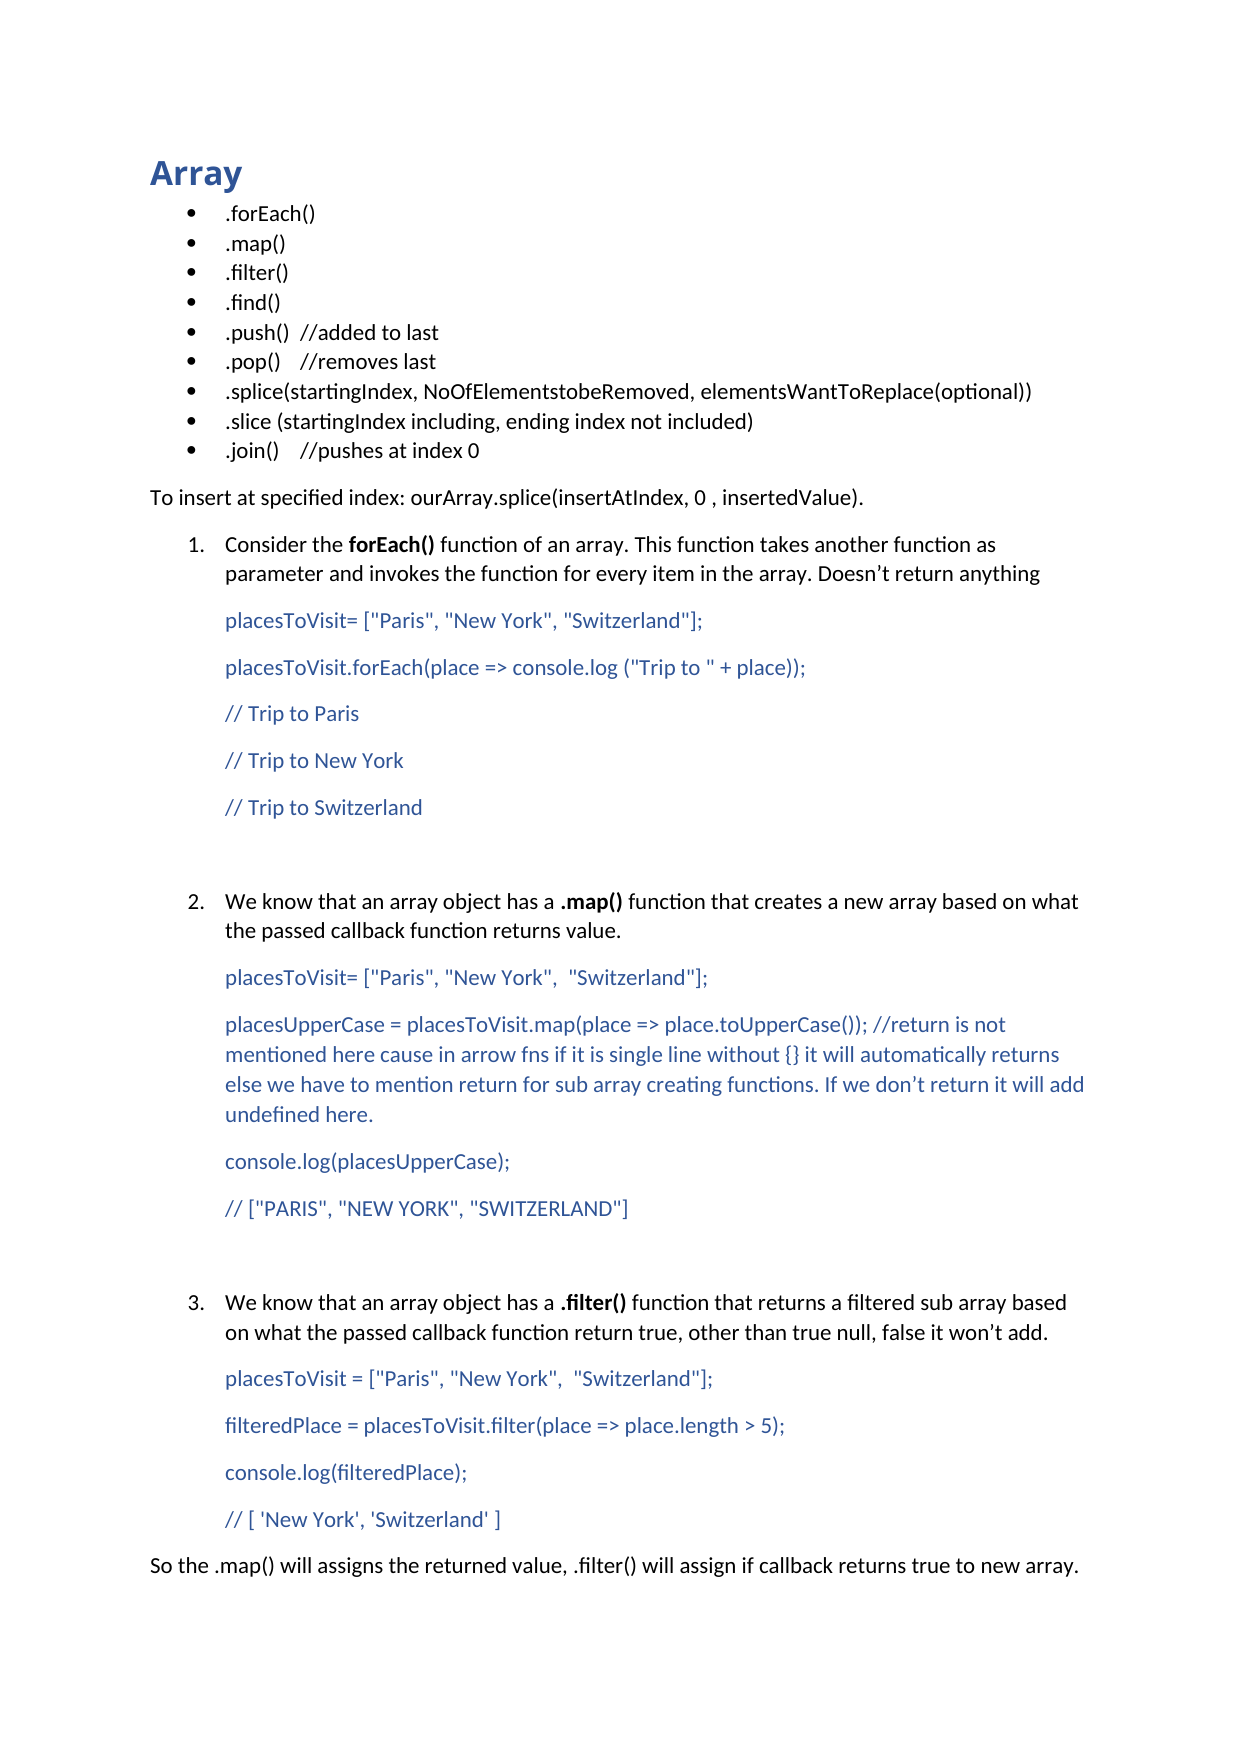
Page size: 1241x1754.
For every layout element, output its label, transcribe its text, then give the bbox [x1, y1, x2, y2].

text filteredPlace = placesToVisit.filter(place => place.length > 5); [225, 1411, 1090, 1439]
text placesUpperCase = placesToVisit.map(place => place.toUpperCase()); //return is not mentioned here cause in arrow fns if it is single line without {} it will automatically returns else we have to mention return for sub array creating functions. If we don’t return it will add undefined here. [225, 1010, 1090, 1128]
list .filter() [187, 258, 1090, 286]
list .splice(startingIndex, NoOfElementstobeRemoved, elementsWantToReplace(optional)) [187, 377, 1090, 405]
list .push() //added to last [187, 318, 1090, 346]
list .slice (startingIndex including, ending index not included) [187, 407, 1090, 435]
list .pop() //removes last [187, 347, 1090, 375]
list .forEach() [187, 199, 1090, 227]
list We know that an array object has a .map() function that creates a new array based on what the passed callback function returns value. [187, 887, 1090, 945]
text placesToVisit= ["Paris", "New York", "Switzerland"]; [225, 963, 1090, 991]
text placesToVisit.forEach(place => console.log ("Trip to " + place)); [225, 653, 1090, 681]
subtitle Array [150, 150, 1090, 195]
text // ["PARIS", "NEW YORK", "SWITZERLAND"] [225, 1194, 1090, 1222]
text placesToVisit= ["Paris", "New York", "Switzerland"]; [225, 606, 1090, 634]
list Consider the forEach() function of an array. This function takes another function as parameter and invokes the function for every item in the array. Doesn’t return anything [187, 530, 1090, 587]
list .find() [187, 288, 1090, 316]
text // Trip to New York [225, 746, 1090, 774]
list .map() [187, 229, 1090, 257]
text // Trip to Switzerland [225, 793, 1090, 821]
text console.log(placesUpperCase); [225, 1147, 1090, 1175]
text So the .map() will assigns the returned value, .filter() will assign if callback returns true to new array. [150, 1552, 1090, 1579]
text placesToVisit = ["Paris", "New York", "Switzerland"]; [225, 1364, 1090, 1392]
text // Trip to Paris [225, 699, 1090, 727]
text To insert at specified index: ourArray.splice(insertAtIndex, 0 , insertedValue). [150, 483, 1090, 511]
text // [ 'New York', 'Switzerland' ] [225, 1505, 1090, 1533]
list We know that an array object has a .filter() function that returns a filtered sub array based on what the passed callback function return true, other than true null, false it won’t add. [187, 1288, 1090, 1346]
text console.log(filteredPlace); [225, 1458, 1090, 1486]
list .join() //pushes at index 0 [187, 436, 1090, 464]
